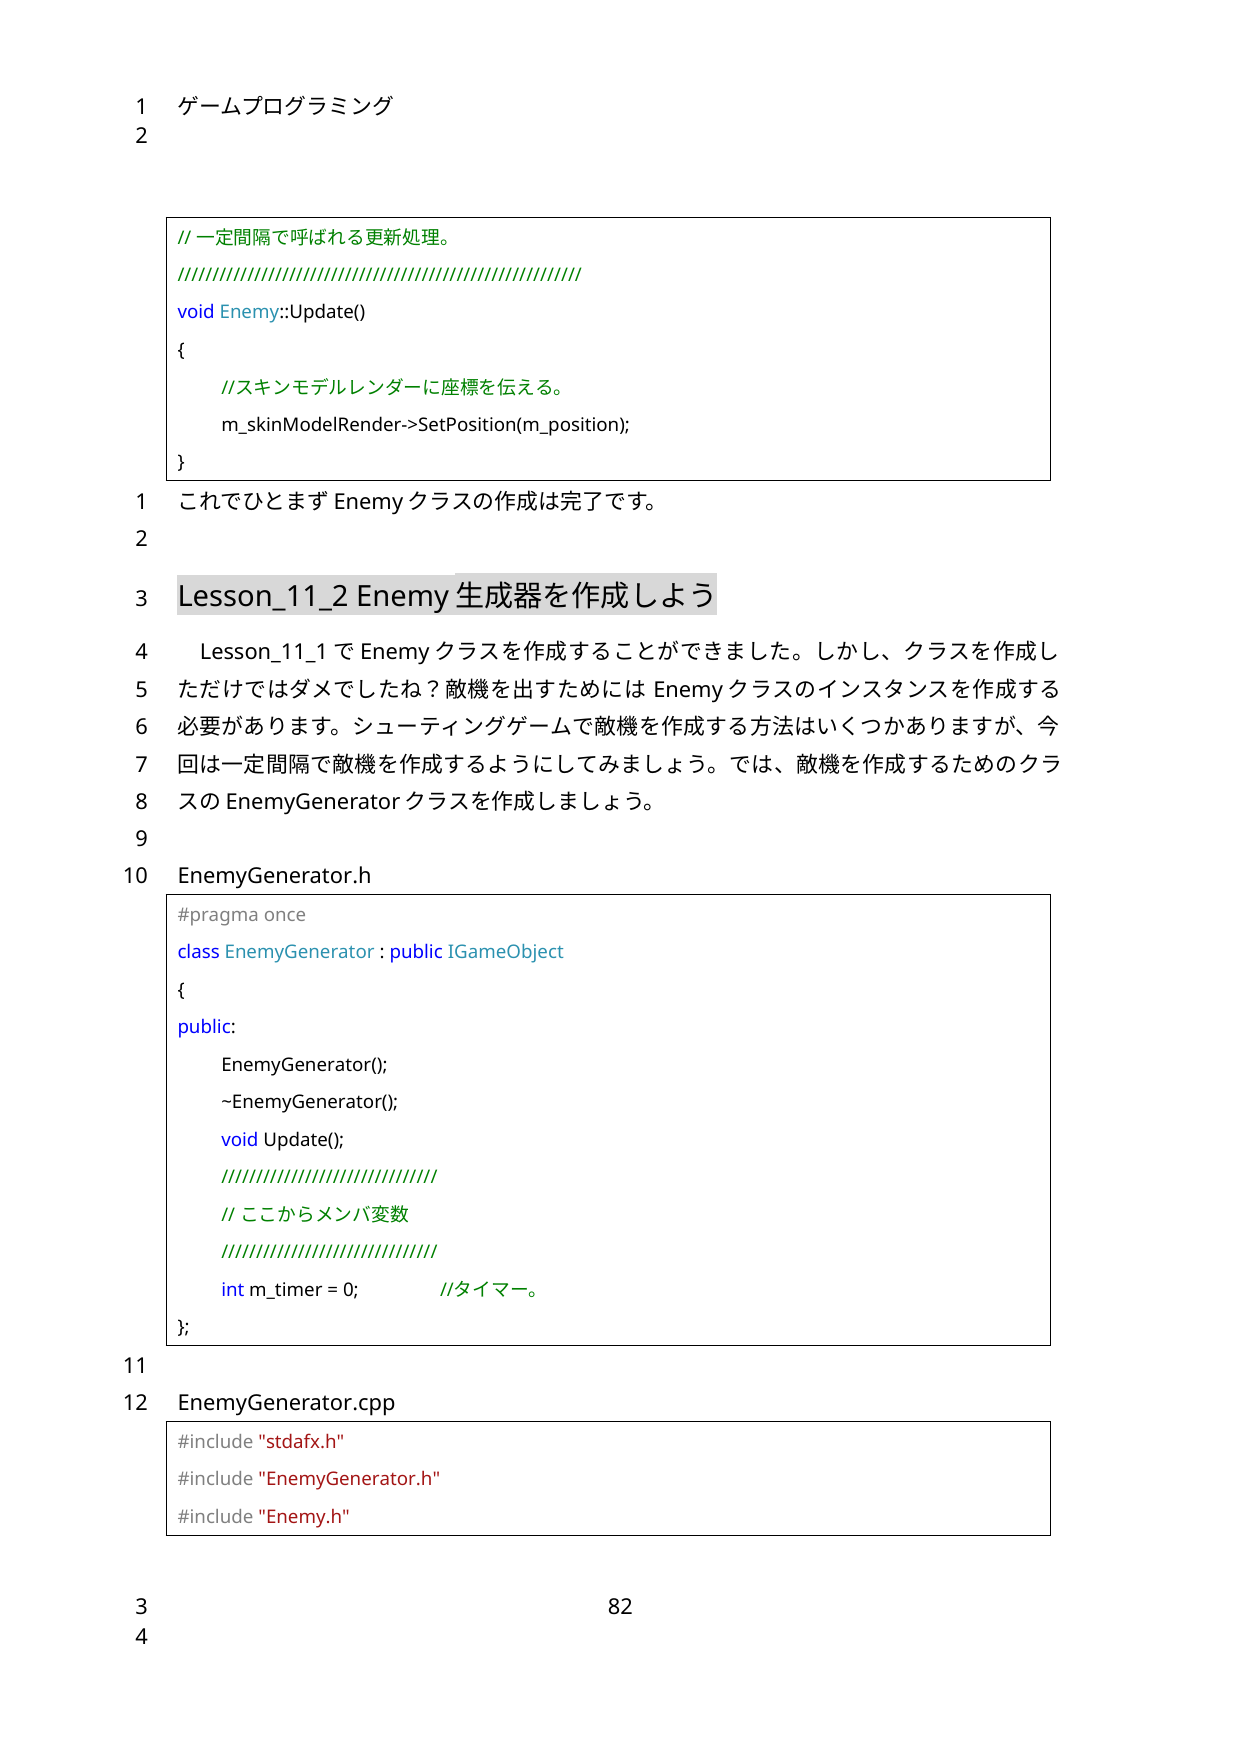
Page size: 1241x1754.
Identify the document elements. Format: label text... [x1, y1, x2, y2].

subtitle Lesson_11_2 Enemy生成器を作成しよう [177, 556, 1063, 631]
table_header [167, 1422, 1050, 1534]
table_header #pragma once class EnemyGenerator : public IGameObject { public: EnemyGenerator(); ~EnemyGenerator(); void Update(); /////////////////////////////// // ここからメンバ変数 /////////////////////////////// int m_timer = 0; //タイマー。 }; [167, 895, 1050, 1345]
text EnemyGenerator.cpp [177, 1383, 1063, 1421]
text これでひとまずEnemyクラスの作成は完了です。 [177, 481, 1063, 519]
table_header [167, 218, 1050, 480]
text Lesson_11_1でEnemyクラスを作成することができました。しかし、クラスを作成しただけではダメでしたね？敵機を出すためにはEnemyクラスのインスタンスを作成する必要があります。シューティングゲームで敵機を作成する方法はいくつかありますが、今回は一定間隔で敵機を作成するようにしてみましょう。では、敵機を作成するためのクラスのEnemyGeneratorクラスを作成しましょう。 [177, 631, 1063, 819]
text EnemyGenerator.h [177, 856, 1063, 894]
